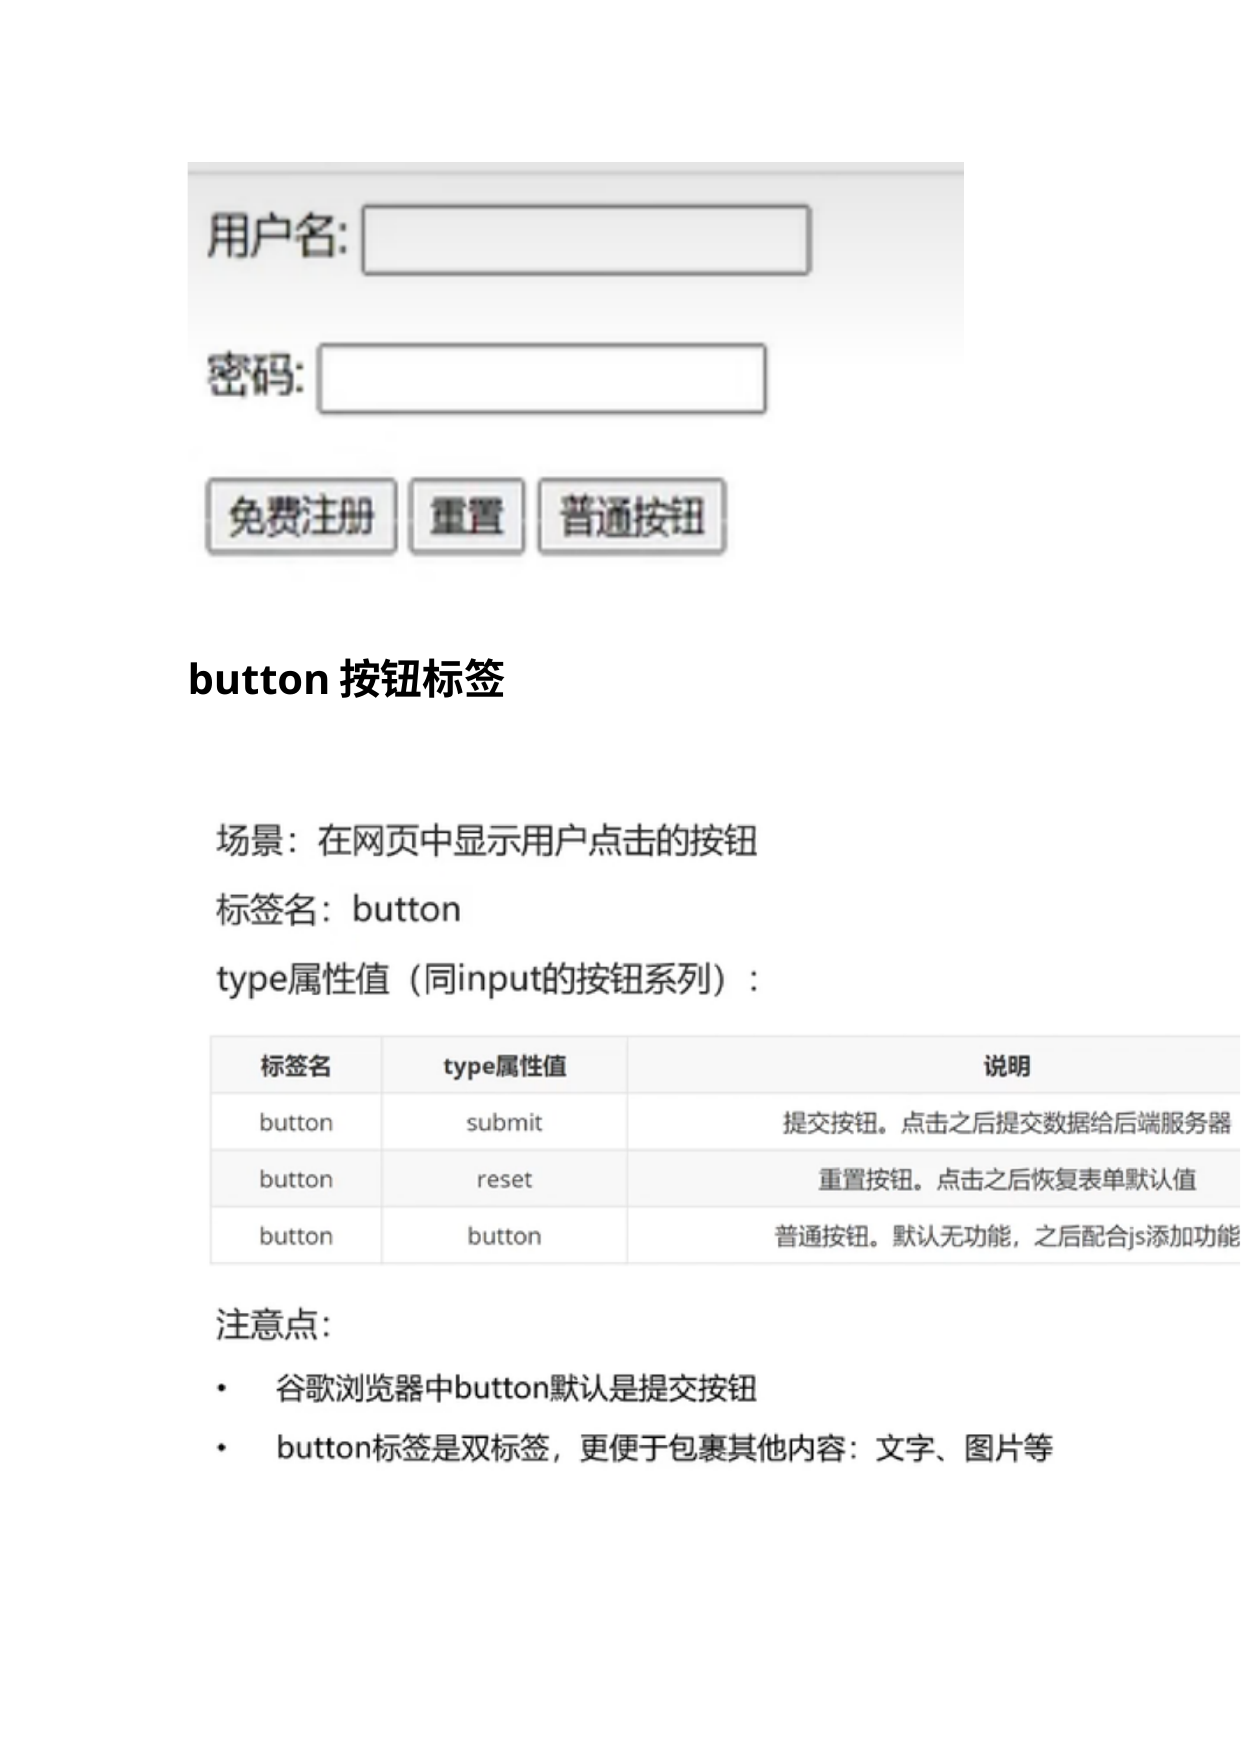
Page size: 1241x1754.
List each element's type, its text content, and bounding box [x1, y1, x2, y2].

picture [187, 780, 1241, 1474]
picture [187, 162, 964, 608]
subtitle button按钮标签 [187, 644, 1053, 709]
